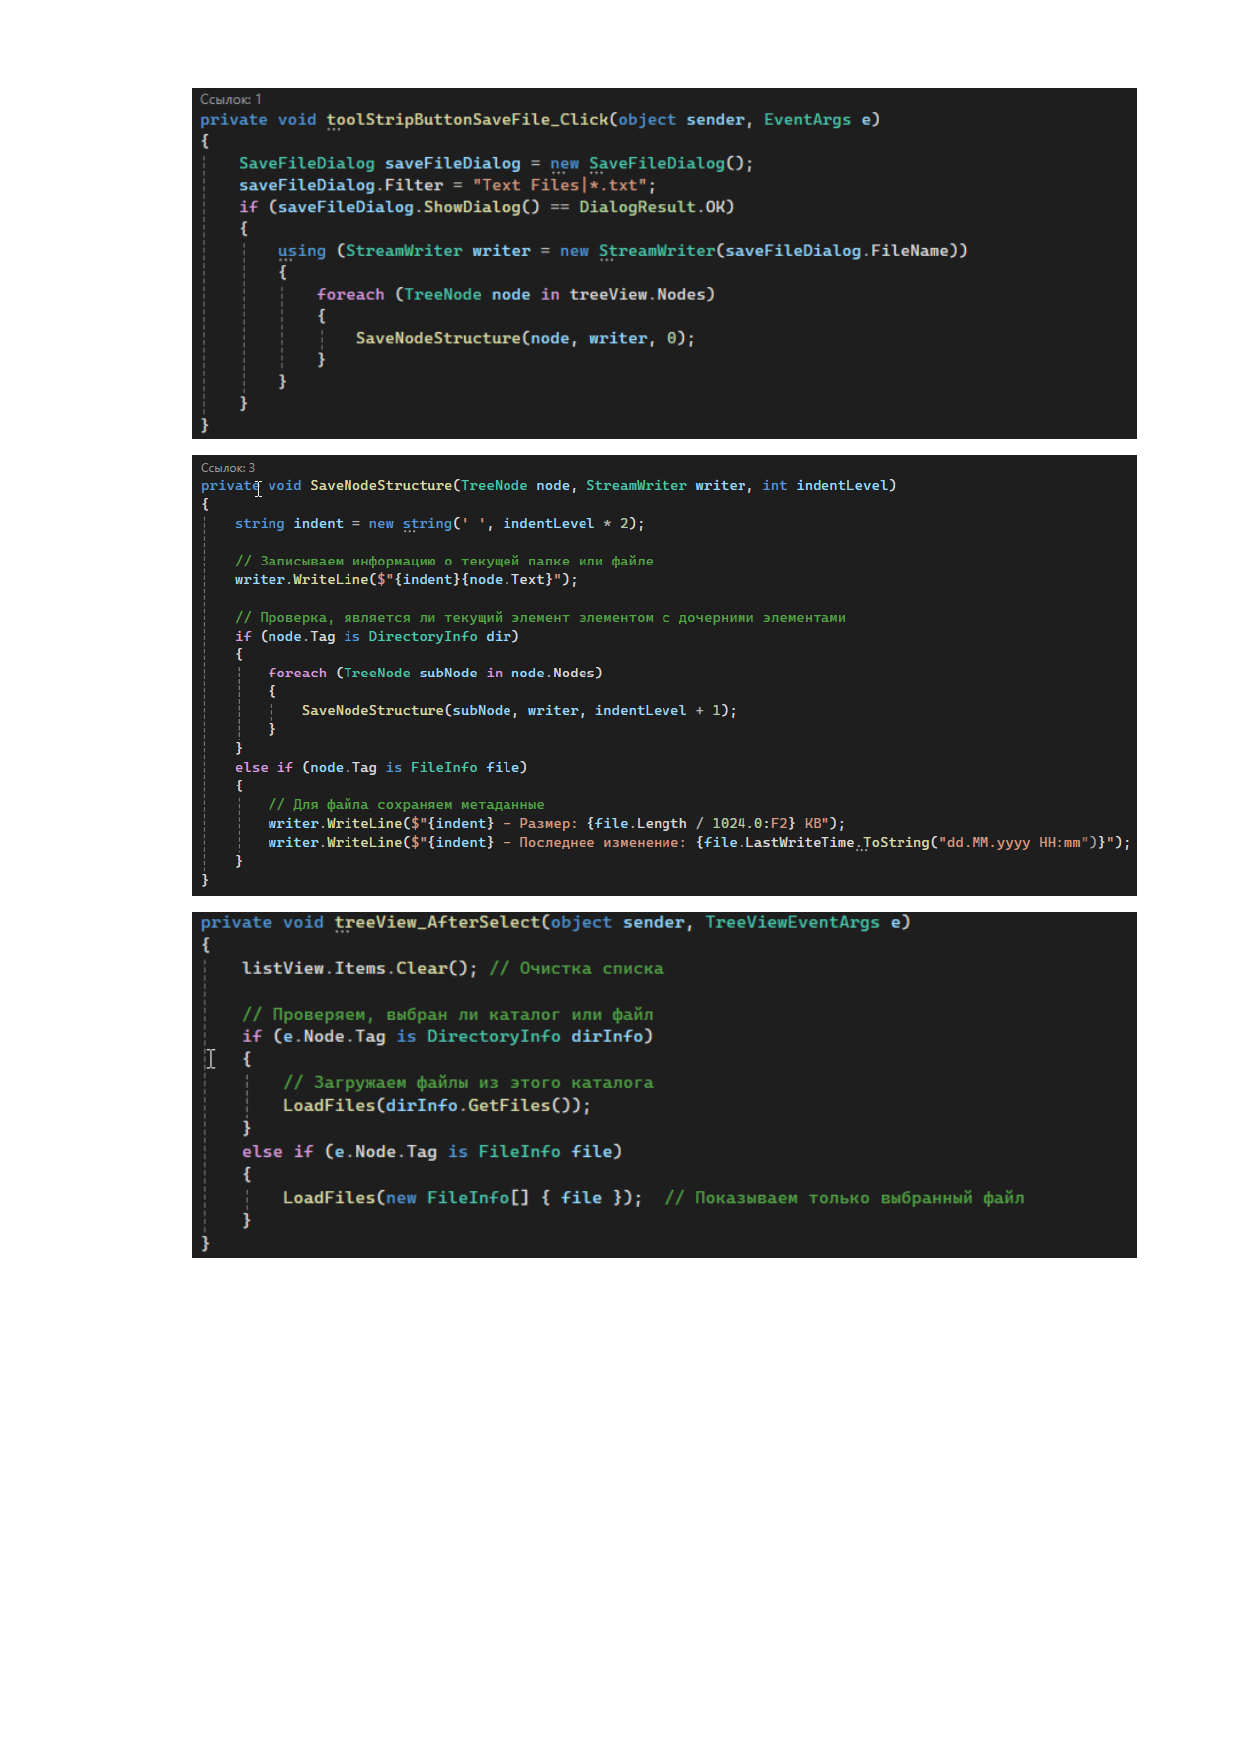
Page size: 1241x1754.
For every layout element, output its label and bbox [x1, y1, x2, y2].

picture [192, 88, 1137, 439]
picture [192, 455, 1137, 896]
picture [192, 912, 1137, 1258]
